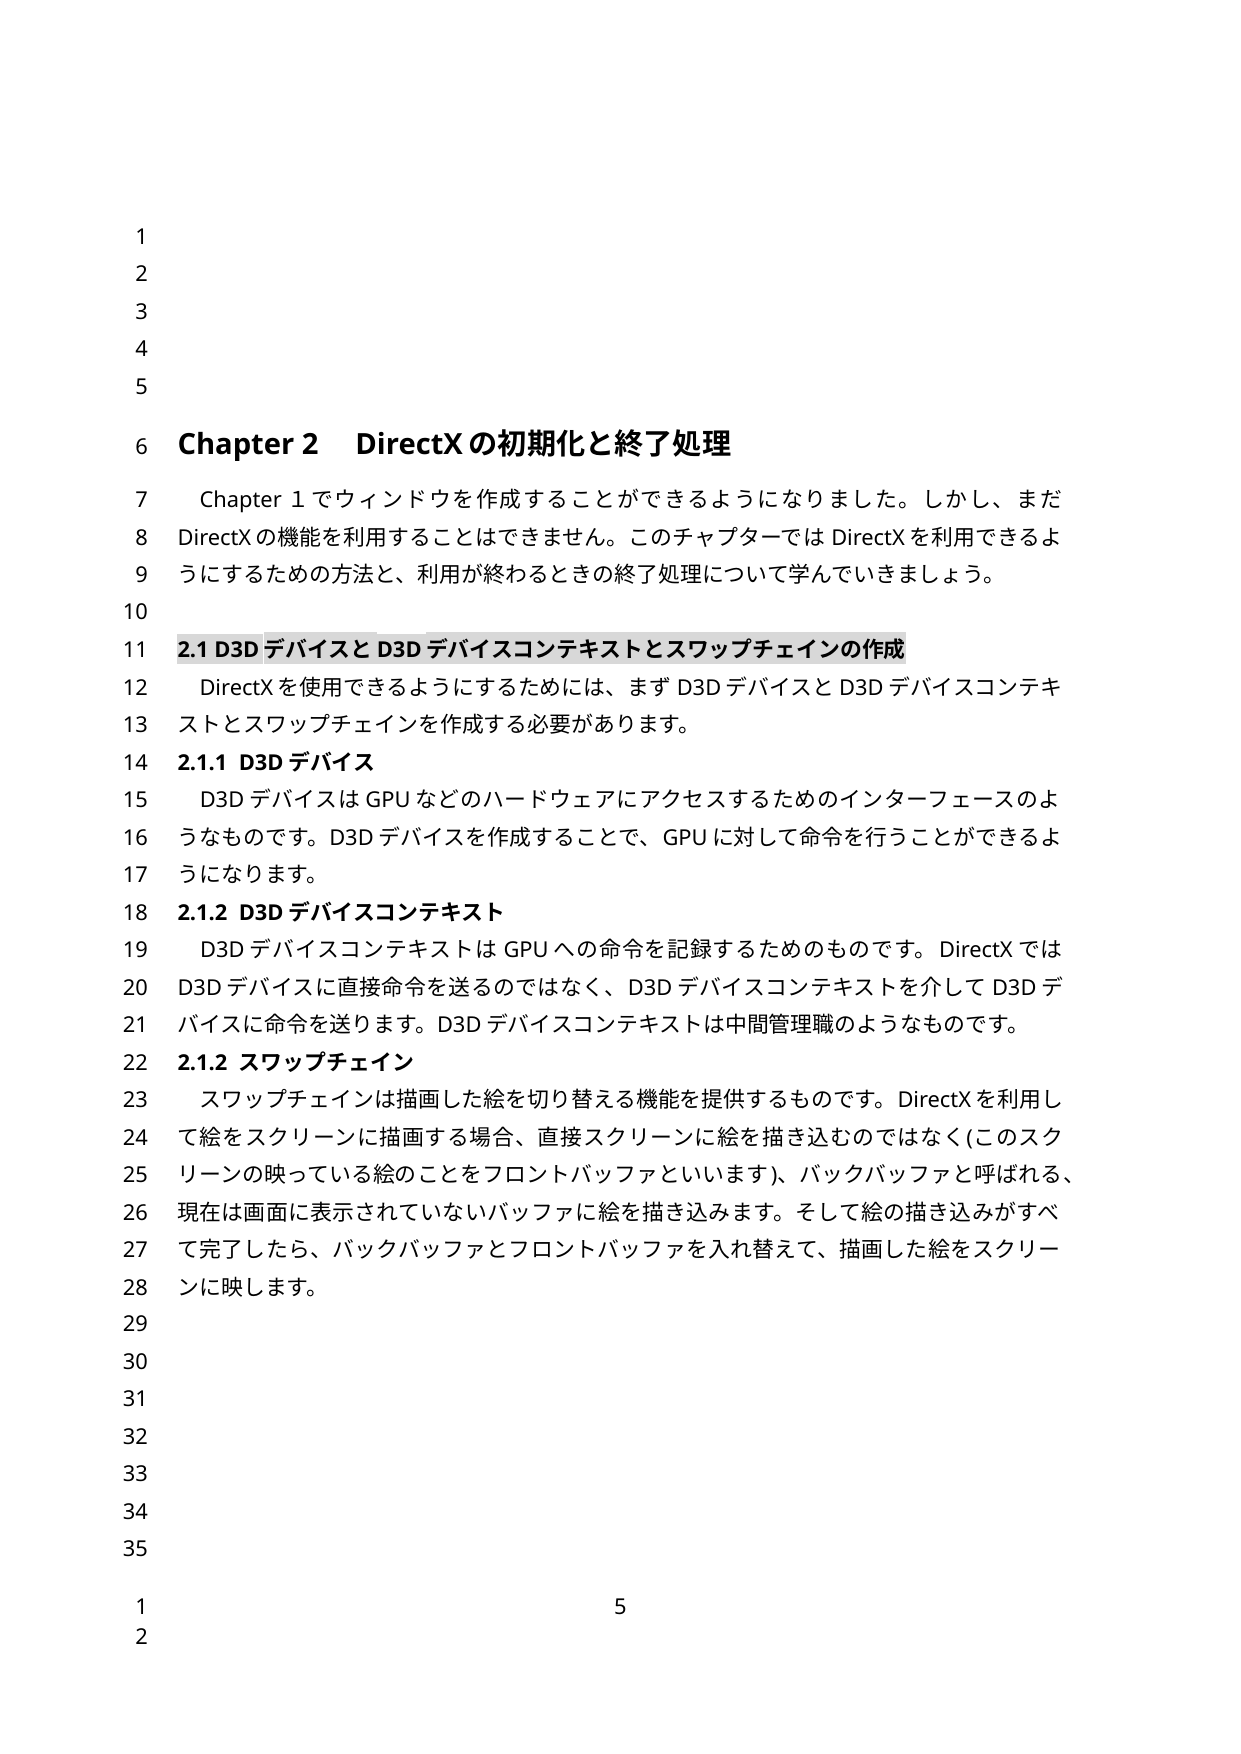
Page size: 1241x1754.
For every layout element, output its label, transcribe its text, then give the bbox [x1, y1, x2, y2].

text Chapter 2 DirectXの初期化と終了処理 [177, 404, 1063, 479]
text DirectXを使用できるようにするためには、まずD3DデバイスとD3Dデバイスコンテキストとスワップチェインを作成する必要があります。 [177, 667, 1063, 742]
text 2.1 D3DデバイスとD3Dデバイスコンテキストとスワップチェインの作成 [177, 629, 1063, 667]
text D3DデバイスはGPUなどのハードウェアにアクセスするためのインターフェースのようなものです。D3Dデバイスを作成することで、GPUに対して命令を行うことができるようになります。 [177, 779, 1063, 892]
text D3DデバイスコンテキストはGPUへの命令を記録するためのものです。DirectXではD3Dデバイスに直接命令を送るのではなく、D3Dデバイスコンテキストを介してD3Dデバイスに命令を送ります。D3Dデバイスコンテキストは中間管理職のようなものです。 [177, 929, 1063, 1042]
text 2.1.2 スワップチェイン [177, 1042, 1063, 1079]
text スワップチェインは描画した絵を切り替える機能を提供するものです。DirectXを利用して絵をスクリーンに描画する場合、直接スクリーンに絵を描き込むのではなく(このスクリーンの映っている絵のことをフロントバッファといいます)、バックバッファと呼ばれる、現在は画面に表示されていないバッファに絵を描き込みます。そして絵の描き込みがすべて完了したら、バックバッファとフロントバッファを入れ替えて、描画した絵をスクリーンに映します。 [177, 1079, 1063, 1304]
text 2.1.1 D3Dデバイス [177, 742, 1063, 779]
text Chapter１でウィンドウを作成することができるようになりました。しかし、まだDirectXの機能を利用することはできません。このチャプターではDirectXを利用できるようにするための方法と、利用が終わるときの終了処理について学んでいきましょう。 [177, 479, 1063, 592]
text 2.1.2 D3Dデバイスコンテキスト [177, 892, 1063, 929]
